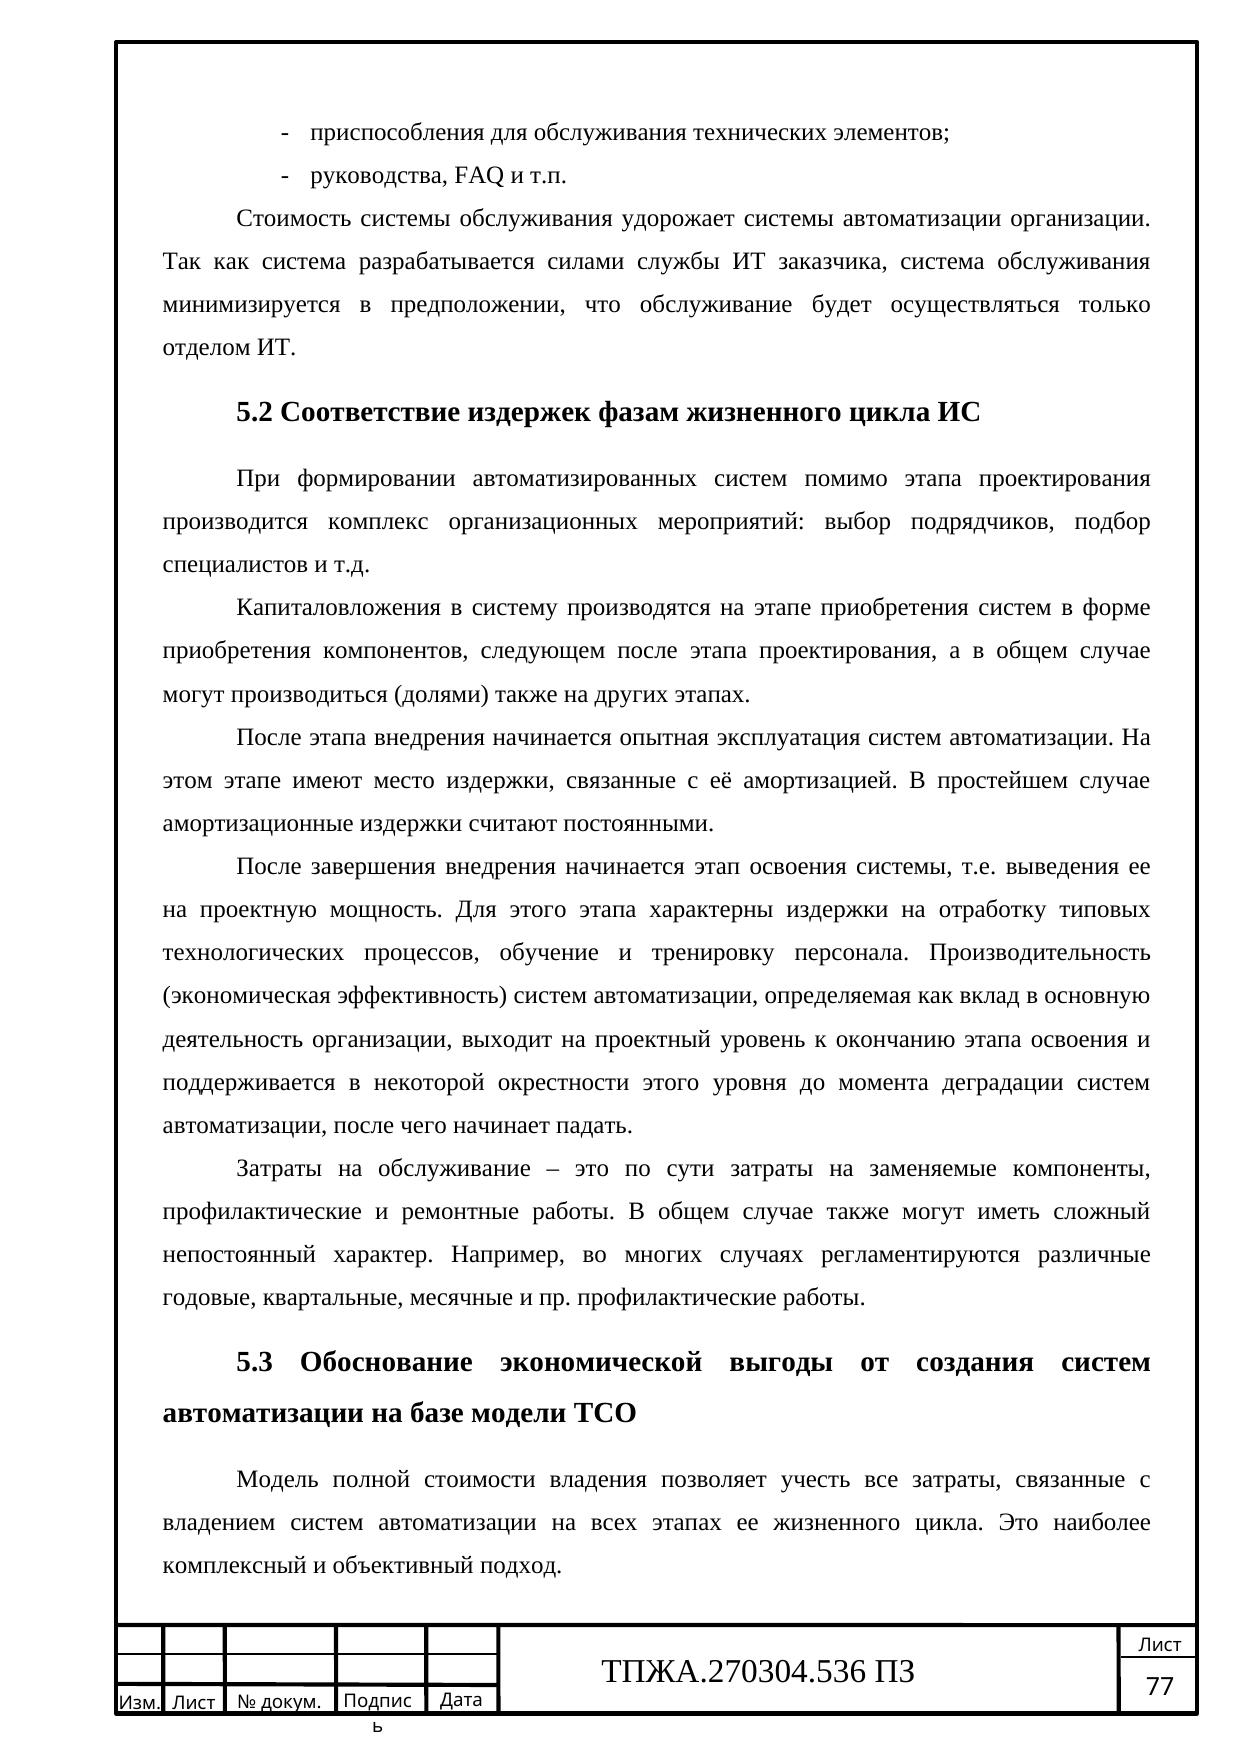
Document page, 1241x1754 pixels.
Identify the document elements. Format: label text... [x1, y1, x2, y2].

text Модель полной стоимости владения позволяет учесть все затраты, связанные с владением систем автоматизации на всех этапах ее жизненного цикла. Это наиболее комплексный и объективный подход. [162, 1464, 1152, 1579]
subtitle 5.3 Обоснование экономической выгоды от создания систем автоматизации на базе модели TCO [162, 1344, 1152, 1428]
list руководства, FAQ и т.п. [281, 160, 1152, 188]
text После завершения внедрения начинается этап освоения системы, т.е. выведения ее на проектную мощность. Для этого этапа характерны издержки на отработку типовых технологических процессов, обучение и тренировку персонала. Производительность (экономическая эффективность) систем автоматизации, определяемая как вклад в основную деятельность организации, выходит на проектный уровень к окончанию этапа освоения и поддерживается в некоторой окрестности этого уровня до момента деградации систем автоматизации, после чего начинает падать. [162, 851, 1152, 1139]
list приспособления для обслуживания технических элементов; [281, 117, 1152, 145]
text Затраты на обслуживание – это по сути затраты на заменяемые компоненты, профилактические и ремонтные работы. В общем случае также могут иметь сложный непостоянный характер. Например, во многих случаях регламентируются различные годовые, квартальные, месячные и пр. профилактические работы. [162, 1153, 1152, 1311]
text Стоимость системы обслуживания удорожает системы автоматизации организации. Так как система разрабатывается силами службы ИТ заказчика, система обслуживания минимизируется в предположении, что обслуживание будет осуществляться только отделом ИТ. [162, 203, 1152, 361]
text Капиталовложения в систему производятся на этапе приобретения систем в форме приобретения компонентов, следующем после этапа проектирования, а в общем случае могут производиться (долями) также на других этапах. [162, 592, 1152, 707]
text При формировании автоматизированных систем помимо этапа проектирования производится комплекс организационных мероприятий: выбор подрядчиков, подбор специалистов и т.д. [162, 463, 1152, 578]
text После этапа внедрения начинается опытная эксплуатация систем автоматизации. На этом этапе имеют место издержки, связанные с её амортизацией. В простейшем случае амортизационные издержки считают постоянными. [162, 722, 1152, 837]
subtitle 5.2 Соответствие издержек фазам жизненного цикла ИС [162, 394, 1152, 428]
